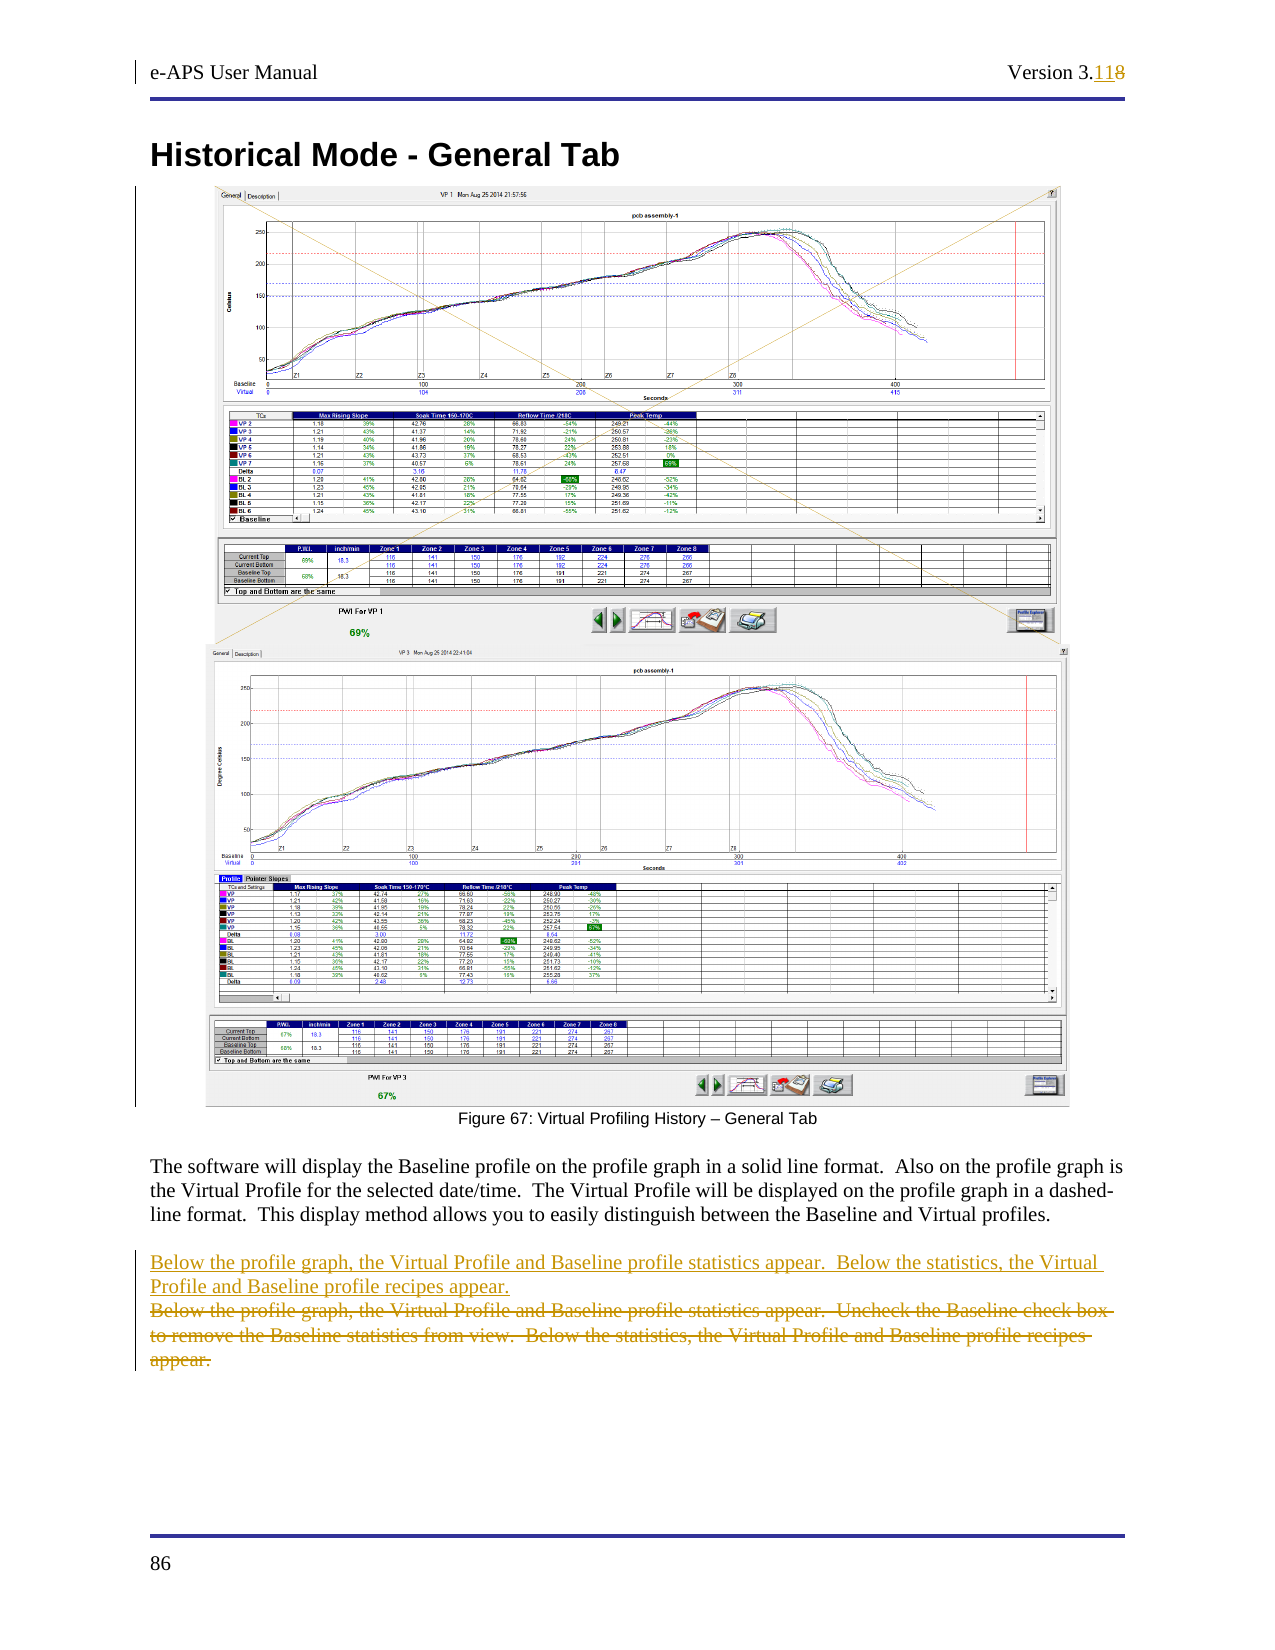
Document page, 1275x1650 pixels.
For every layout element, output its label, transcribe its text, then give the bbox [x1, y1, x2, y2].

text The software will display the Baseline profile on the profile graph in a solid line format. Also on the profile graph is the Virtual Profile for the selected date/time. The Virtual Profile will be displayed on the profile graph in a dashed-line format. This display method allows you to easily distinguish between the Baseline and Virtual profiles. [150, 1154, 1125, 1226]
picture [217, 186, 1058, 414]
picture [205, 187, 1070, 1107]
text Figure 67: Virtual Profiling History – General Tab [150, 1109, 1125, 1128]
subtitle Historical Mode - General Tab [150, 135, 1125, 173]
